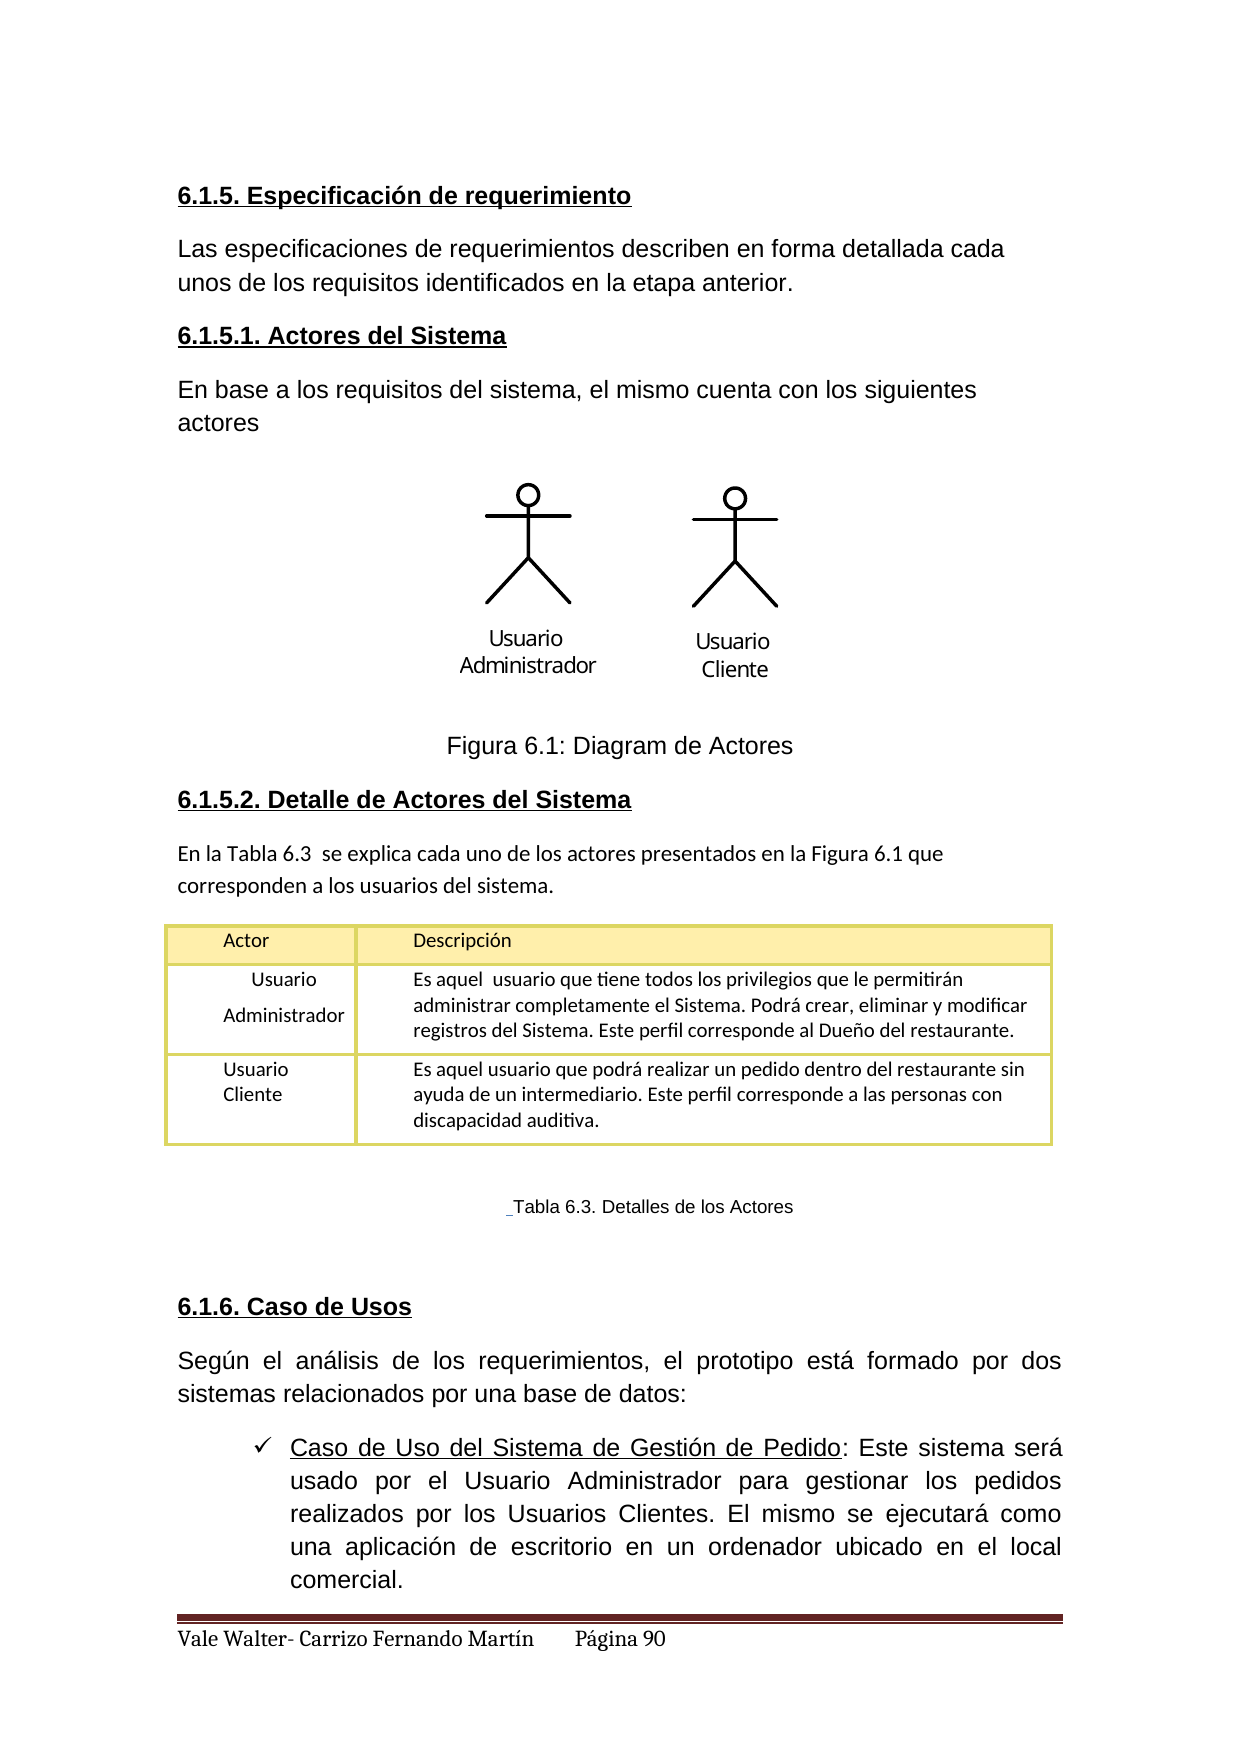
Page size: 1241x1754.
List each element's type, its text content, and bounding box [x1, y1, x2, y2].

text Según el análisis de los requerimientos, el prototipo está formado por dos sistemas relacionados por una base de datos: [177, 1346, 1063, 1407]
text En la Tabla 6.3 se explica cada uno de los actores presentados en la Figura 6.1 que corresponden a los usuarios del sistema. [177, 839, 1063, 899]
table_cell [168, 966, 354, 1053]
text 6.1.6. Caso de Usos [177, 1292, 1063, 1321]
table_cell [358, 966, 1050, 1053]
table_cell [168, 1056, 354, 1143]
text Figura 6.1: Diagram de Actores [177, 731, 1063, 760]
text 6.1.5.2. Detalle de Actores del Sistema [177, 785, 1063, 814]
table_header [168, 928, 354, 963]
text En base a los requisitos del sistema, el mismo cuenta con los siguientes actores [177, 375, 1063, 437]
text 6.1.5. Especificación de requerimiento [177, 181, 1063, 209]
list Caso de Uso del Sistema de Gestión de Pedido: Este sistema será usado por el Usuario Administrador para gestionar los pedidos realizados por los Usuarios Clientes. El mismo se ejecutará como una aplicación de escritorio en un ordenador ubicado en el local comercial. [252, 1432, 1063, 1593]
text Tabla 6.3. Detalles de los Actores [177, 1196, 1063, 1217]
text 6.1.5.1. Actores del Sistema [177, 321, 1063, 350]
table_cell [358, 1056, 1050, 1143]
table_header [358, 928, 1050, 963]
text Las especificaciones de requerimientos describen en forma detallada cada unos de los requisitos identificados en la etapa anterior. [177, 234, 1063, 296]
